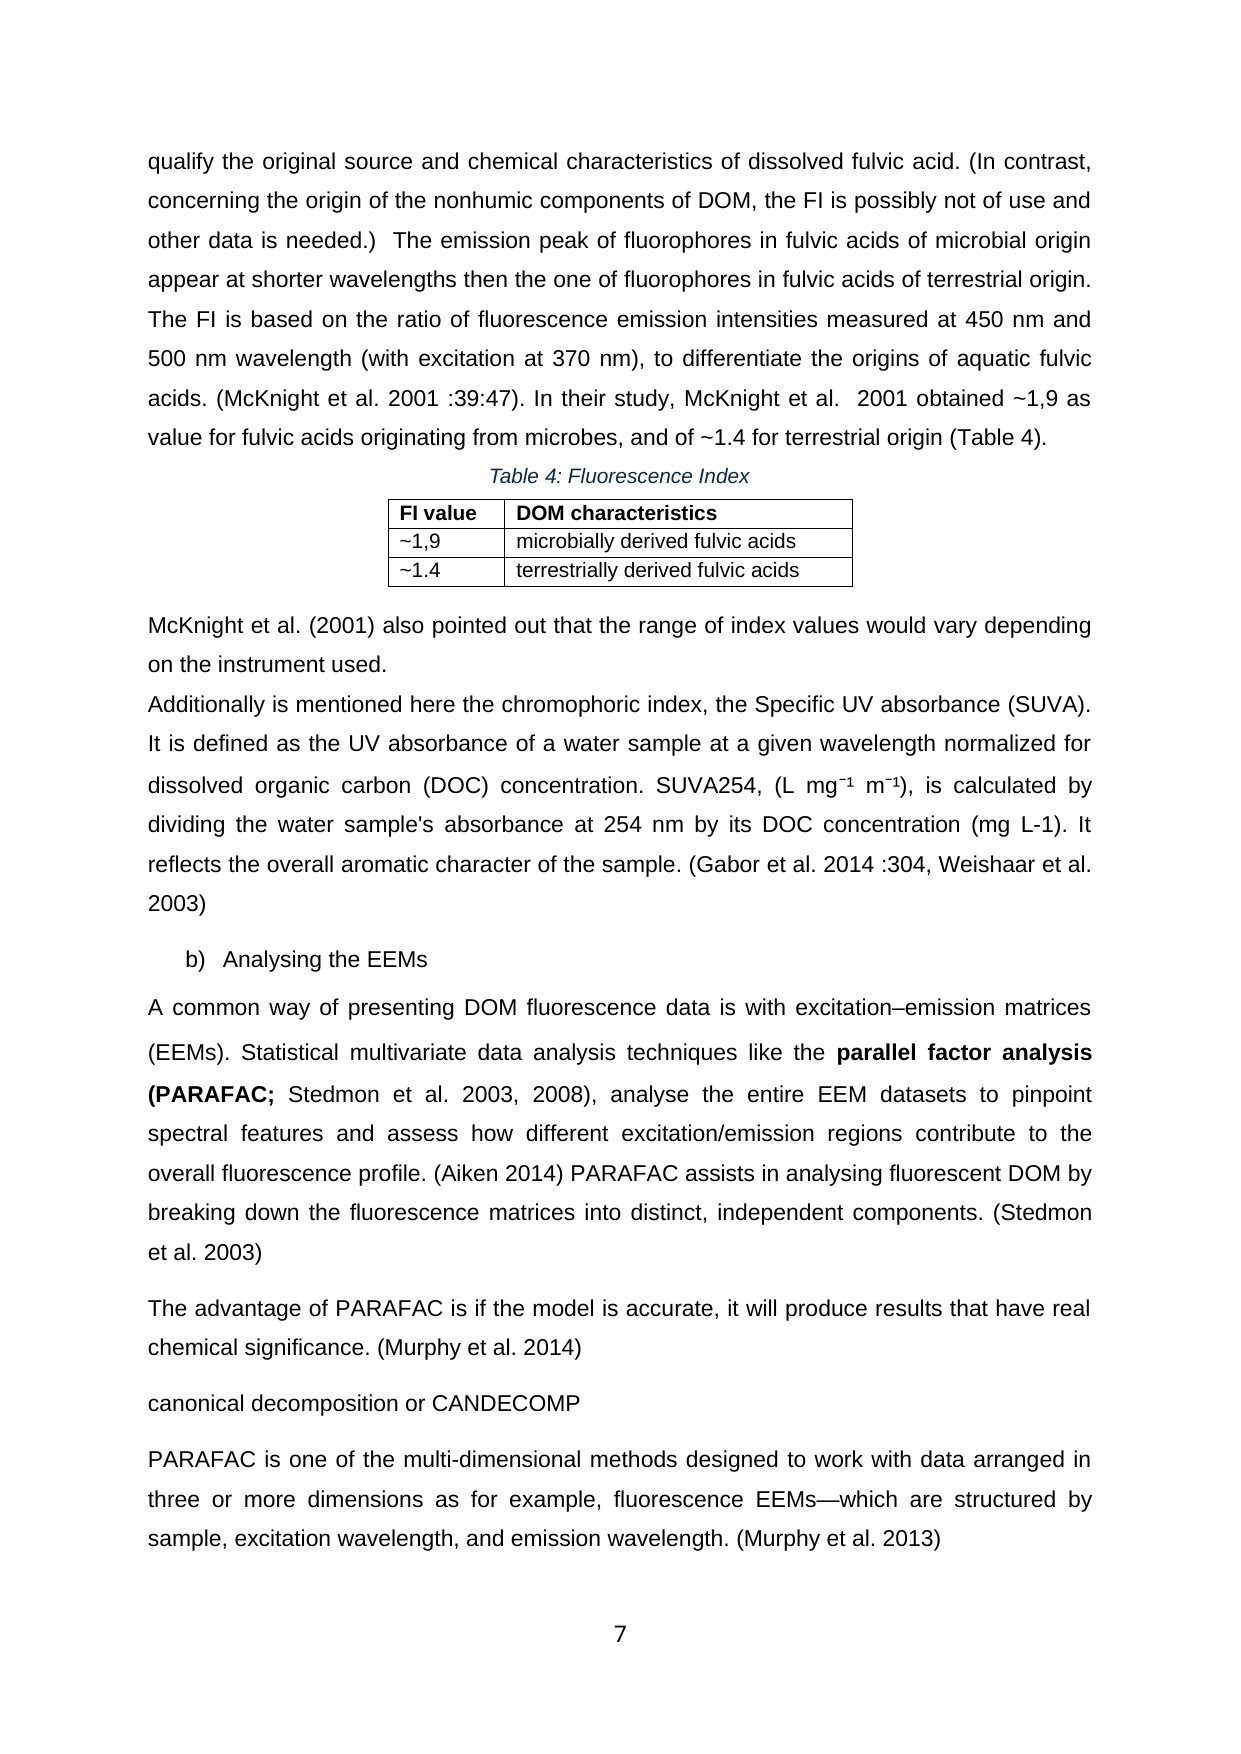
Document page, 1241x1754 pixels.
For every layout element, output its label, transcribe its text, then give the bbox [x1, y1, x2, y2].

table_cell microbially derived fulvic acids [505, 529, 852, 557]
table_header DOM characteristics [505, 500, 852, 528]
table_cell terrestrially derived fulvic acids [505, 558, 852, 586]
text PARAFAC is one of the multi-dimensional methods designed to work with data arranged in three or more dimensions as for example, fluorescence EEMs—which are structured by sample, excitation wavelength, and emission wavelength. (Murphy et al. 2013) [148, 1446, 1093, 1552]
text canonical decomposition or CANDECOMP [148, 1390, 1093, 1417]
text McKnight et al. (2001) also pointed out that the range of index values would vary depending on the instrument used. [148, 612, 1093, 678]
text The advantage of PARAFAC is if the model is accurate, it will produce results that have real chemical significance. (Murphy et al. 2014) [148, 1294, 1093, 1360]
table_header FI value [389, 500, 504, 528]
table_cell ~1.4 [389, 558, 504, 586]
text A common way of presenting DOM fluorescence data is with excitation–emission matrices (EEMs). Statistical multivariate data analysis techniques like the parallel factor analysis (PARAFAC; Stedmon et al. 2003, 2008), analyse the entire EEM datasets to pinpoint spectral features and assess how different excitation/emission regions contribute to the overall fluorescence profile. (Aiken 2014) PARAFAC assists in analysing fluorescent DOM by breaking down the fluorescence matrices into distinct, independent components. (Stedmon et al. 2003) [148, 994, 1093, 1265]
subtitle Analysing the EEMs [185, 946, 1093, 973]
text Table 4: Fluorescence Index [148, 463, 1093, 487]
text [148, 148, 1093, 450]
table_cell ~1,9 [389, 529, 504, 557]
text Additionally is mentioned here the chromophoric index, the Specific UV absorbance (SUVA). It is defined as the UV absorbance of a water sample at a given wavelength normalized for dissolved organic carbon (DOC) concentration. SUVA254, (L mg⁻¹ m⁻¹), is calculated by dividing the water sample's absorbance at 254 nm by its DOC concentration (mg L-1). It reflects the overall aromatic character of the sample. (Gabor et al. 2014 :304, Weishaar et al. 2003) [148, 691, 1093, 917]
